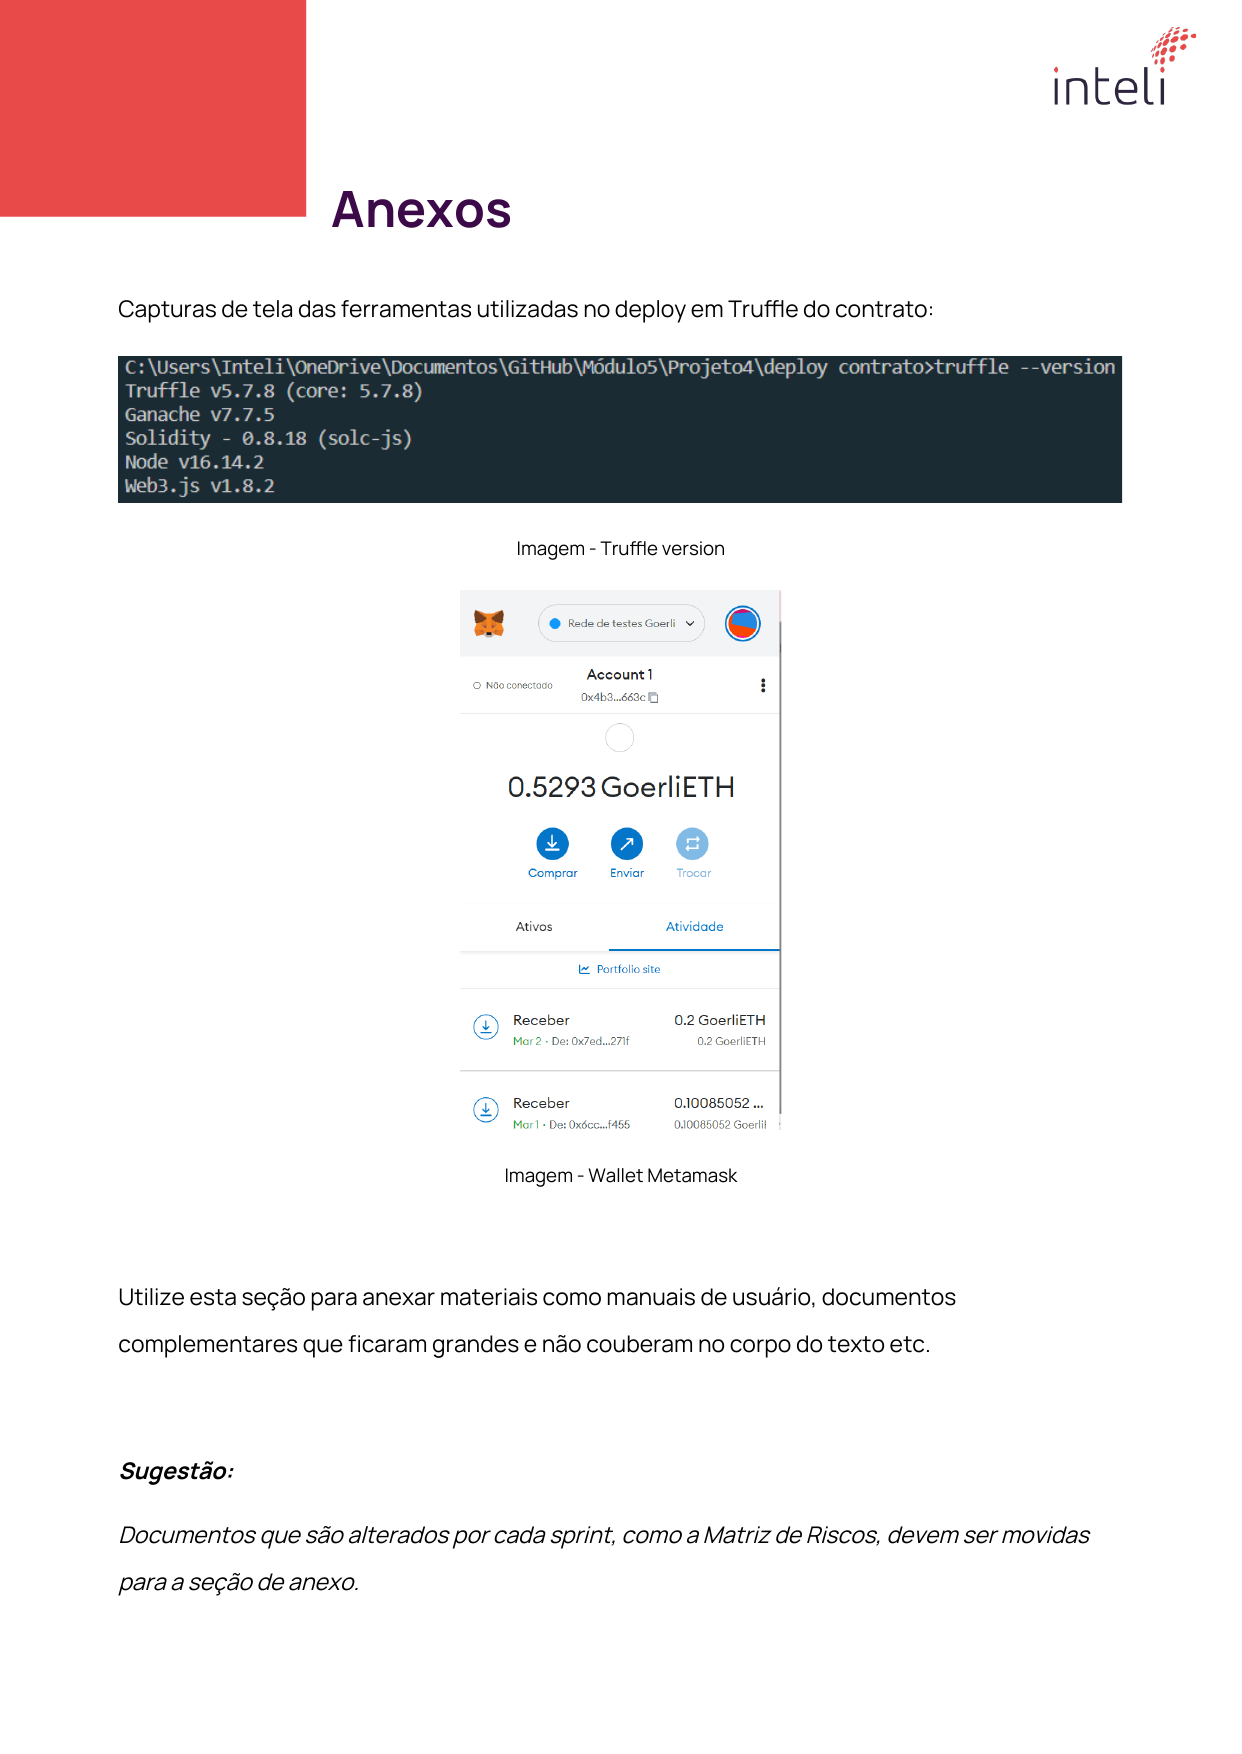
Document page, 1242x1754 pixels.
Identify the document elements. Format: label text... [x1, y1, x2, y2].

text Sugestão: [118, 1455, 1123, 1486]
text Documentos que são alterados por cada sprint, como a Matriz de Riscos, devem ser movidas para a seção de anexo. [118, 1519, 1123, 1597]
text Utilize esta seção para anexar materiais como manuais de usuário, documentos complementares que ficaram grandes e não couberam no corpo do texto etc. [118, 1281, 1123, 1359]
text Imagem - Wallet Metamask [118, 1162, 1123, 1188]
picture [1054, 27, 1197, 105]
picture [460, 590, 782, 1130]
picture [0, 0, 307, 217]
picture [118, 356, 1123, 503]
subtitle Anexos [118, 174, 1123, 242]
text Imagem - Truffle version [118, 535, 1123, 561]
text Capturas de tela das ferramentas utilizadas no deploy em Truffle do contrato: [118, 293, 1123, 324]
